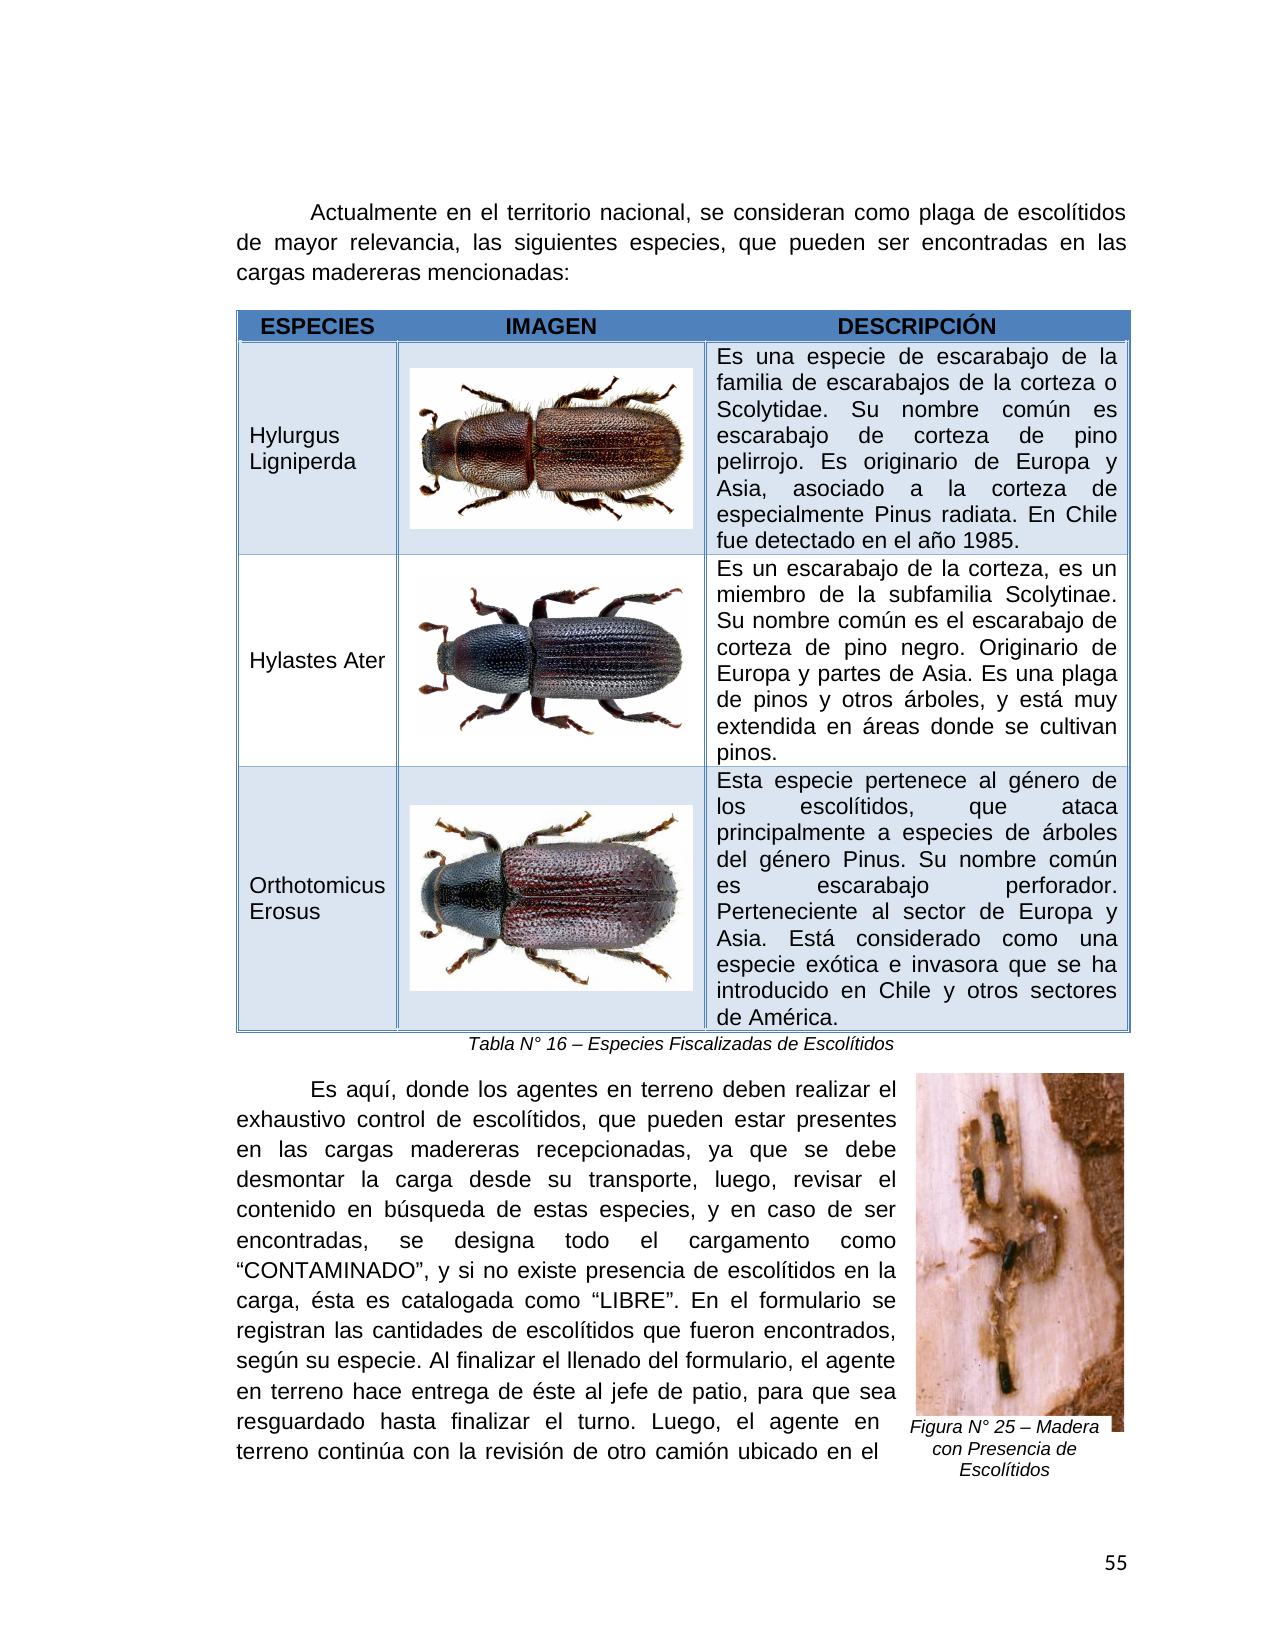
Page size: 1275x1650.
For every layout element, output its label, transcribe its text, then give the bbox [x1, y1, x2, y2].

table_cell [397, 767, 705, 1030]
table_cell Es una especie de escarabajo de la familia de escarabajos de la corteza o Scolytidae. Su nombre común es escarabajo de corteza de pino pelirrojo. Es originario de Europa y Asia, asociado a la corteza de especialmente Pinus radiata. En Chile fue detectado en el año 1985. [707, 340, 1127, 554]
table_header ESPECIES [239, 313, 397, 340]
table_cell Hylurgus Ligniperda [239, 340, 396, 554]
picture [409, 578, 693, 742]
table_cell Hylastes Ater [239, 555, 396, 766]
table_header DESCRIPCIÓN [705, 313, 1127, 340]
table_cell Es un escarabajo de la corteza, es un miembro de la subfamilia Scolytinae. Su nombre común es el escarabajo de corteza de pino negro. Originario de Europa y partes de Asia. Es una plaga de pinos y otros árboles, y está muy extendida en áreas donde se cultivan pinos. [707, 555, 1127, 766]
text Tabla N° 16 – Especies Fiscalizadas de Escolítidos [236, 1033, 1127, 1055]
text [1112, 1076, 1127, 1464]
picture [914, 1073, 1124, 1429]
picture [409, 805, 693, 991]
table_cell Esta especie pertenece al género de los escolítidos, que ataca principalmente a especies de árboles del género Pinus. Su nombre común es escarabajo perforador. Perteneciente al sector de Europa y Asia. Está considerado como una especie exótica e invasora que se ha introducido en Chile y otros sectores de América. [705, 767, 1127, 1030]
table_header IMAGEN [397, 313, 705, 340]
table_cell [399, 555, 704, 766]
picture [409, 368, 693, 529]
table_cell Orthotomicus Erosus [239, 767, 397, 1030]
text Actualmente en el territorio nacional, se consideran como plaga de escolítidos de mayor relevancia, las siguientes especies, que pueden ser encontradas en las cargas madereras mencionadas: [236, 199, 1127, 286]
table_cell [399, 343, 704, 554]
